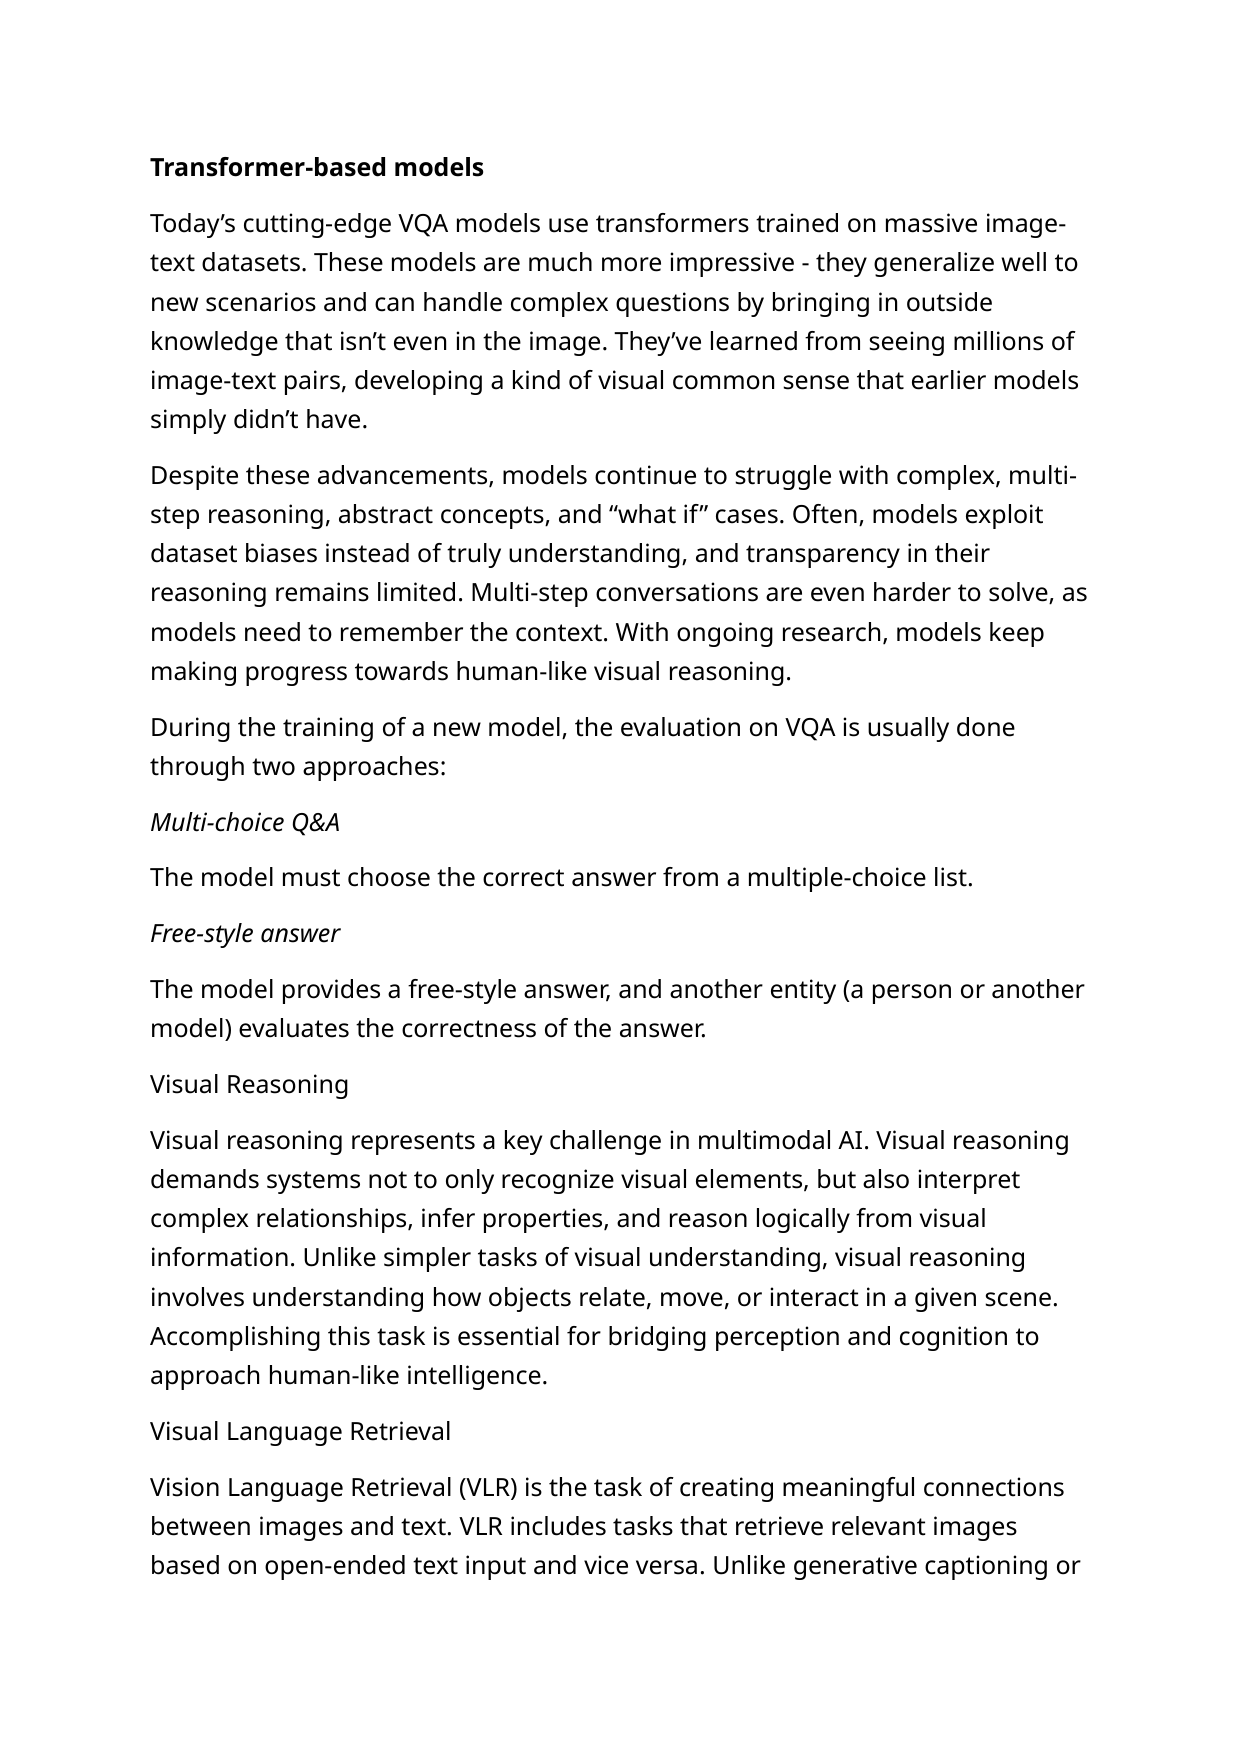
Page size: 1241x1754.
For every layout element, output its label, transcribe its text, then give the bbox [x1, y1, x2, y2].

text Visual Reasoning [150, 1067, 1090, 1101]
text Multi-choice Q&A [150, 804, 1090, 838]
text Today’s cutting-edge VQA models use transformers trained on massive image-text datasets. These models are much more impressive - they generalize well to new scenarios and can handle complex questions by bringing in outside knowledge that isn’t even in the image. They’ve learned from seeing millions of image-text pairs, developing a kind of visual common sense that earlier models simply didn’t have. [150, 206, 1090, 436]
text Transformer-based models [150, 150, 1090, 184]
text Visual reasoning represents a key challenge in multimodal AI. Visual reasoning demands systems not to only recognize visual elements, but also interpret complex relationships, infer properties, and reason logically from visual information. Unlike simpler tasks of visual understanding, visual reasoning involves understanding how objects relate, move, or interact in a given scene. Accomplishing this task is essential for bridging perception and cognition to approach human-like intelligence. [150, 1122, 1090, 1392]
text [150, 1469, 1090, 1582]
text During the training of a new model, the evaluation on VQA is usually done through two approaches: [150, 709, 1090, 782]
text Despite these advancements, models continue to struggle with complex, multi-step reasoning, abstract concepts, and “what if” cases. Often, models exploit dataset biases instead of truly understanding, and transparency in their reasoning remains limited. Multi-step conversations are even harder to solve, as models need to remember the context. With ongoing research, models keep making progress towards human-like visual reasoning. [150, 457, 1090, 687]
text Free-style answer [150, 916, 1090, 950]
text The model must choose the correct answer from a multiple-choice list. [150, 860, 1090, 894]
text Visual Language Retrieval [150, 1413, 1090, 1447]
text The model provides a free-style answer, and another entity (a person or another model) evaluates the correctness of the answer. [150, 972, 1090, 1045]
